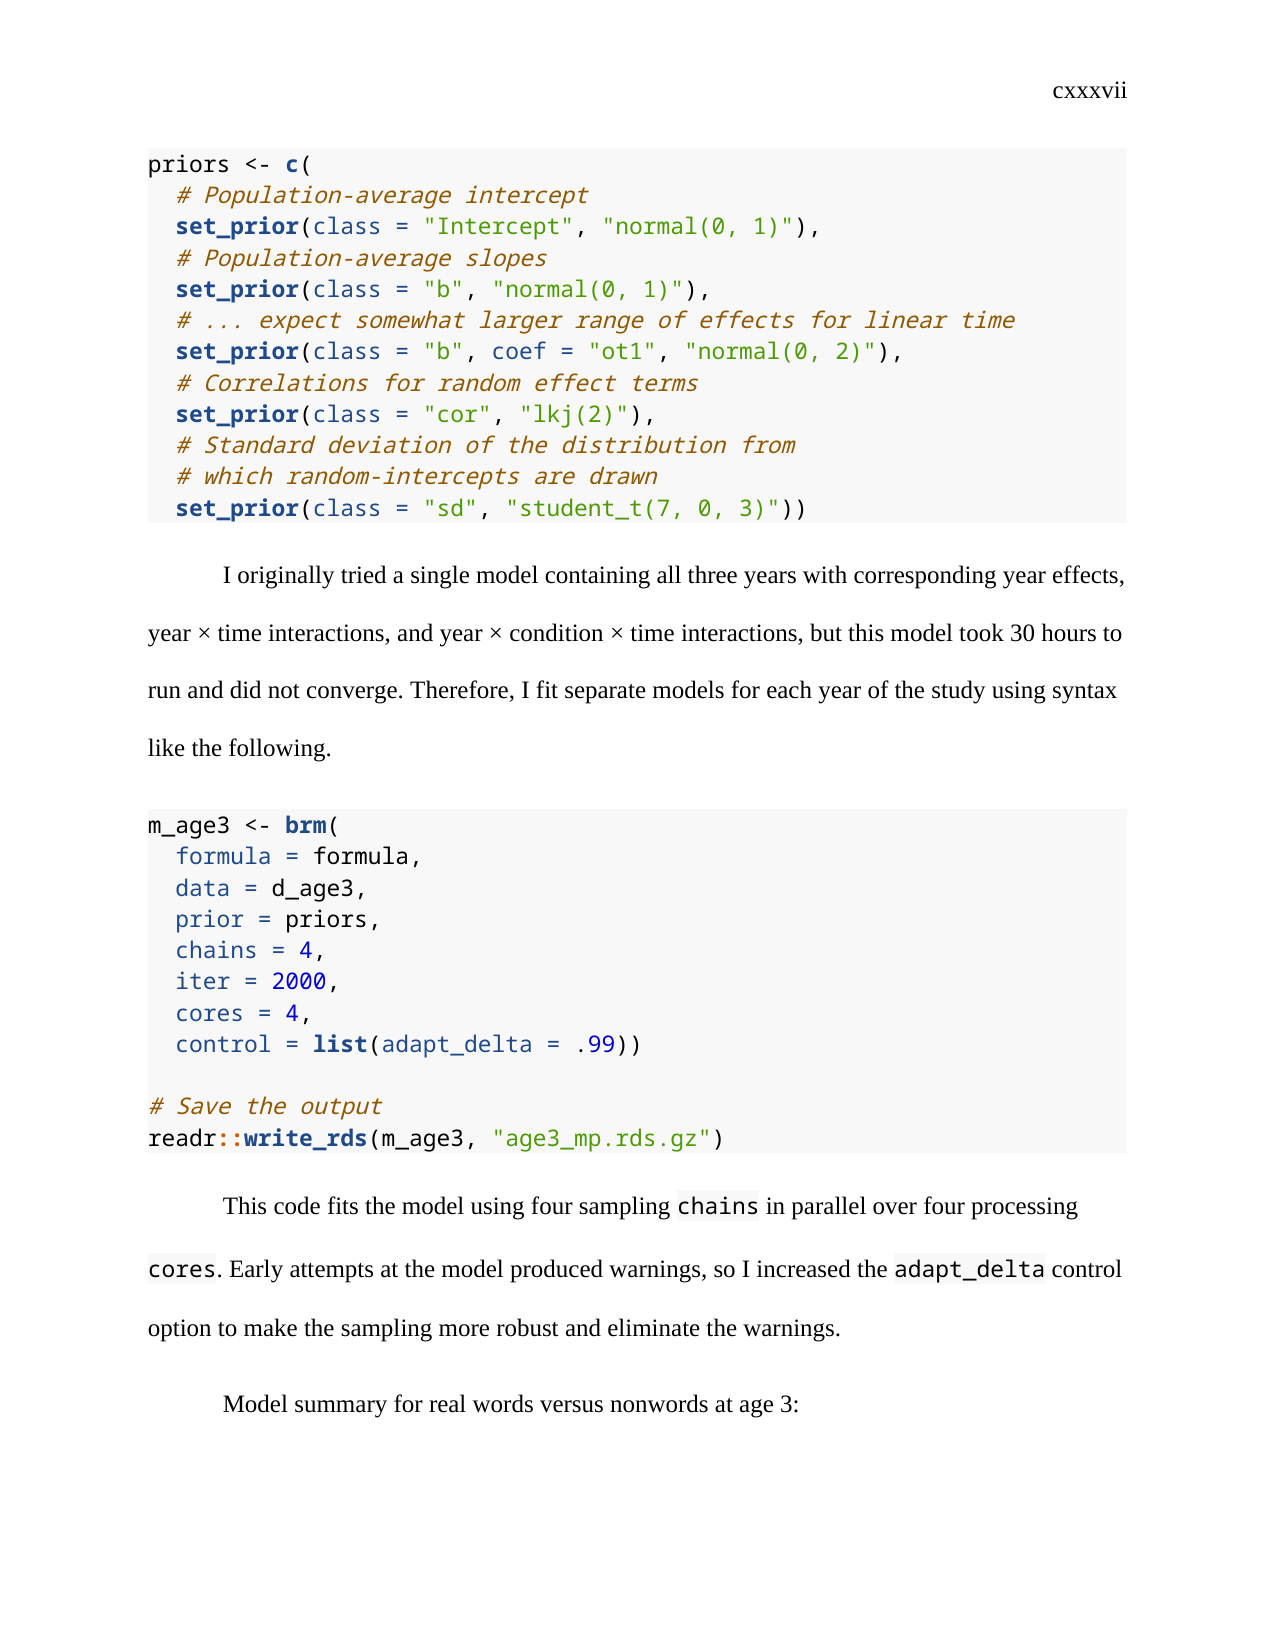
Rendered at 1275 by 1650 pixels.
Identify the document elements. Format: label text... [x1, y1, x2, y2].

text This code fits the model using four sampling chains in parallel over four processing cores. Early attempts at the model produced warnings, so I increased the adapt_delta control option to make the sampling more robust and eliminate the warnings. [148, 1190, 1127, 1341]
text m_age3 <- brm( formula = formula, data = d_age3, prior = priors, chains = 4, iter = 2000, cores = 4, control = list(adapt_delta = .99)) # Save the output readr::write_rds(m_age3, "age3_mp.rds.gz") [148, 809, 1127, 1153]
text I originally tried a single model containing all three years with corresponding year effects, year × time interactions, and year × condition × time interactions, but this model took 30 hours to run and did not converge. Therefore, I fit separate models for each year of the study using syntax like the following. [148, 560, 1127, 761]
text Model summary for real words versus nonwords at age 3: [148, 1389, 1127, 1418]
text priors <- c( # Population-average intercept set_prior(class = "Intercept", "normal(0, 1)"), # Population-average slopes set_prior(class = "b", "normal(0, 1)"), # ... expect somewhat larger range of effects for linear time set_prior(class = "b", coef = "ot1", "normal(0, 2)"), # Correlations for random effect terms set_prior(class = "cor", "lkj(2)"), # Standard deviation of the distribution from # which random-intercepts are drawn set_prior(class = "sd", "student_t(7, 0, 3)")) [313, 148, 1127, 523]
